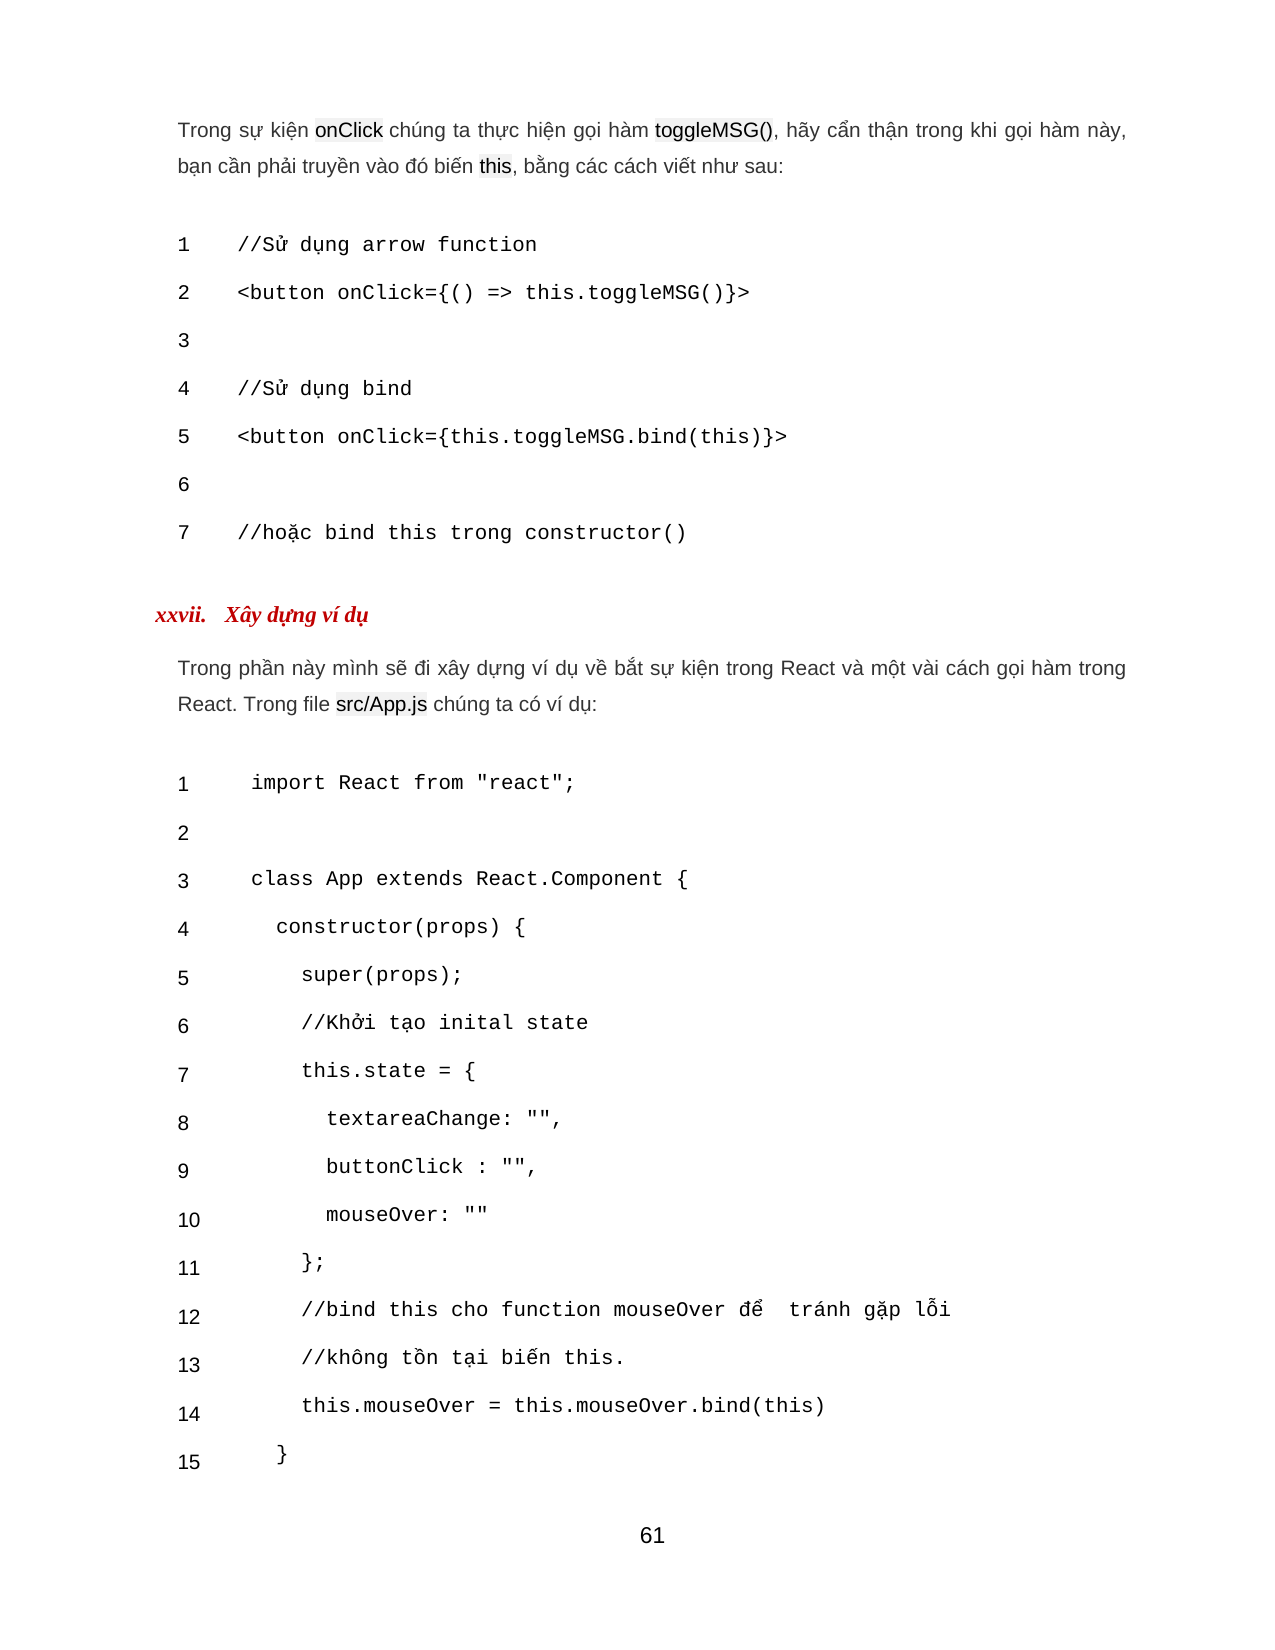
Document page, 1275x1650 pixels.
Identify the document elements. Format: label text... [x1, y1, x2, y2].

subtitle Xây dựng ví dụ [207, 601, 1127, 627]
text Trong phần này mình sẽ đi xây dựng ví dụ về bắt sự kiện trong React và một vài cách gọi hàm trong React. Trong file src/App.js chúng ta có ví dụ: [177, 656, 1127, 716]
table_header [177, 759, 251, 1499]
table_header 1 2 3 4 5 6 7 [177, 221, 237, 572]
table_header //Sử dụng arrow function <button onClick={() => this.toggleMSG()}> //Sử dụng bind <button onClick={this.toggleMSG.bind(this)}> //hoặc bind this trong constructor() [237, 221, 1260, 572]
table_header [251, 759, 1275, 1499]
text Trong sự kiện onClick chúng ta thực hiện gọi hàm toggleMSG(), hãy cẩn thận trong khi gọi hàm này, bạn cần phải truyền vào đó biến this, bằng các cách viết như sau: [177, 118, 1127, 178]
